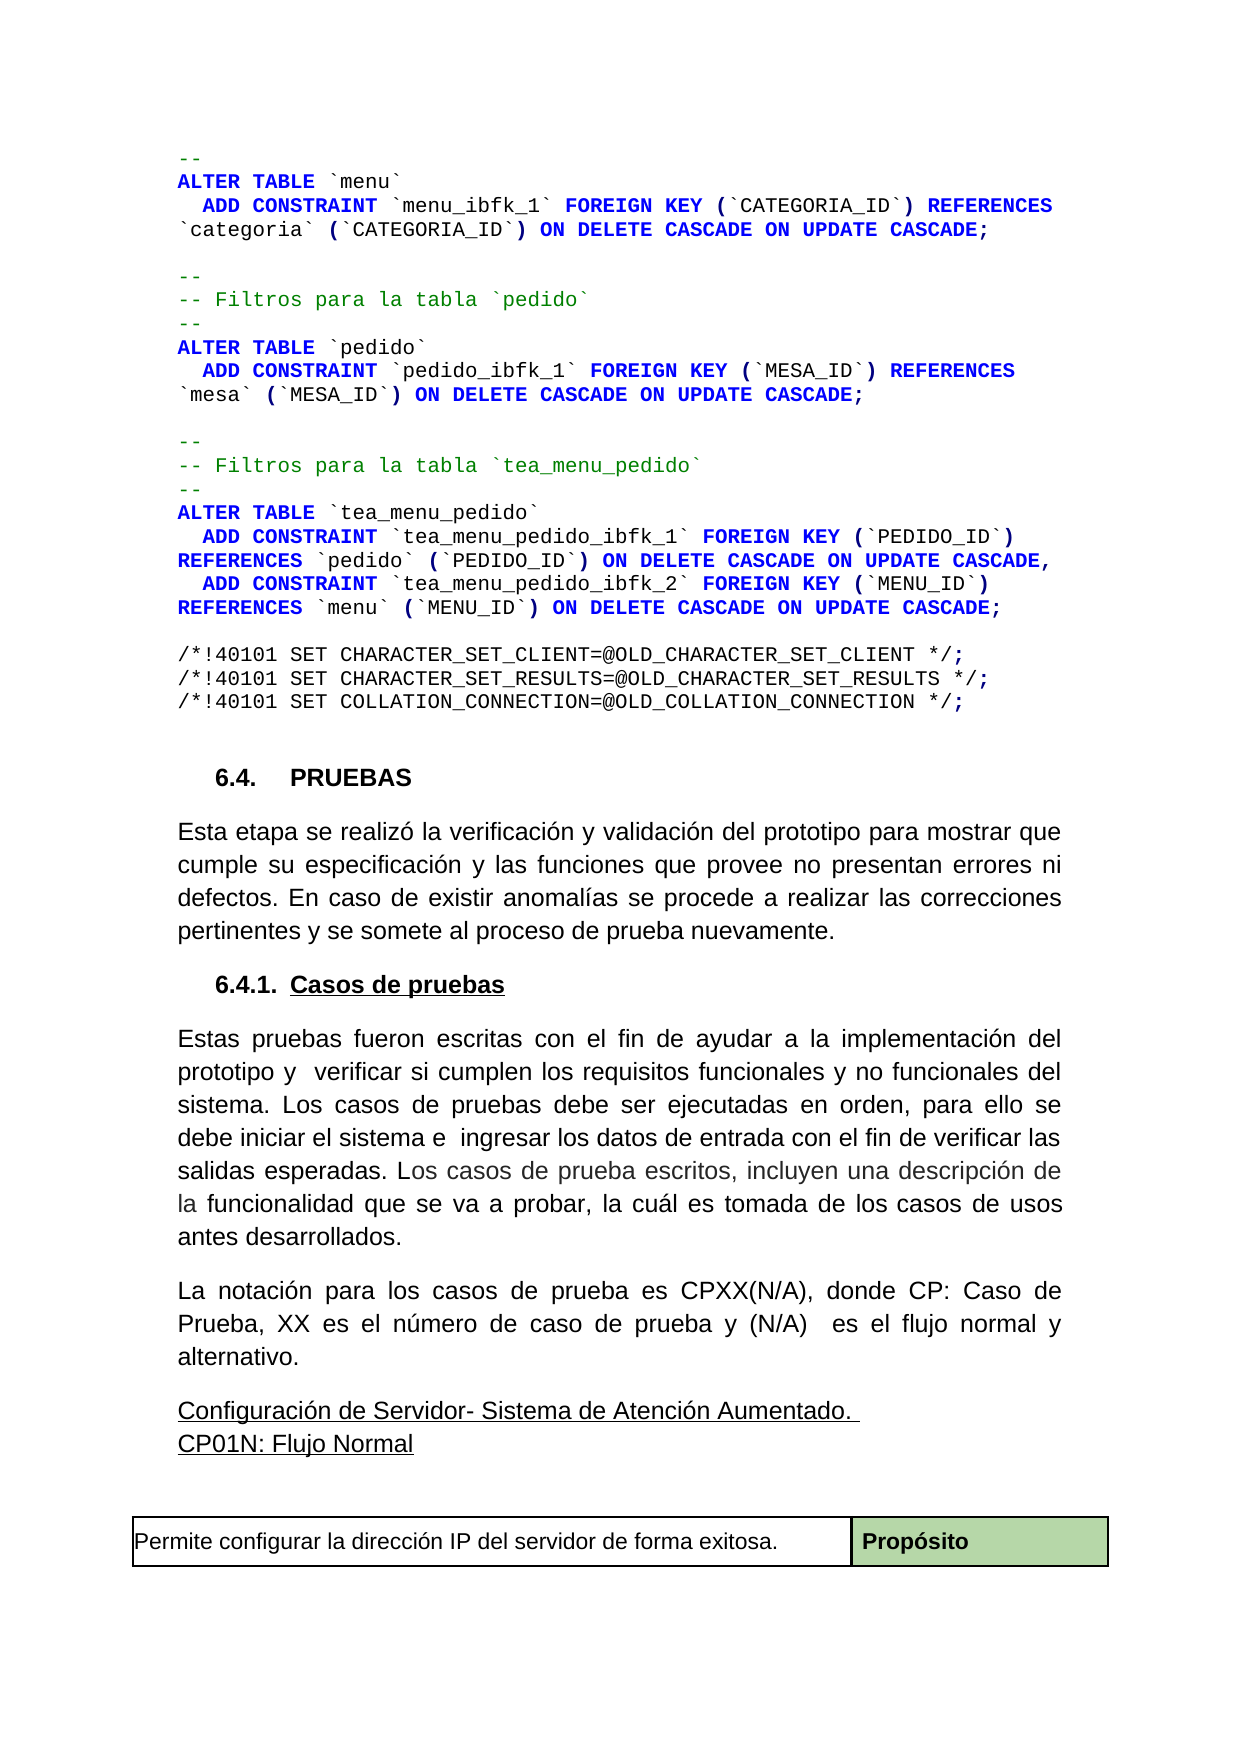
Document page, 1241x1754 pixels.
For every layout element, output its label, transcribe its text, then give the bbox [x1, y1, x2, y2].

text Estas pruebas fueron escritas con el fin de ayudar a la implementación del prototipo y verificar si cumplen los requisitos funcionales y no funcionales del sistema. Los casos de pruebas debe ser ejecutadas en orden, para ello se debe iniciar el sistema e ingresar los datos de entrada con el fin de verificar las salidas esperadas. Los casos de prueba escritos, incluyen una descripción de la funcionalidad que se va a probar, la cuál es tomada de los casos de usos antes desarrollados. [177, 1024, 1063, 1251]
text /*!40101 SET CHARACTER_SET_CLIENT=@OLD_CHARACTER_SET_CLIENT */; [177, 644, 1063, 668]
text -- [177, 479, 1063, 502]
text ADD CONSTRAINT `tea_menu_pedido_ibfk_1` FOREIGN KEY (`PEDIDO_ID`) REFERENCES `pedido` (`PEDIDO_ID`) ON DELETE CASCADE ON UPDATE CASCADE, [177, 526, 1063, 573]
text Esta etapa se realizó la verificación y validación del prototipo para mostrar que cumple su especificación y las funciones que provee no presentan errores ni defectos. En caso de existir anomalías se procede a realizar las correcciones pertinentes y se somete al proceso de prueba nuevamente. [177, 817, 1063, 945]
text ALTER TABLE `pedido` [177, 337, 1063, 360]
text -- [177, 148, 1063, 171]
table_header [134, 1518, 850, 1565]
text -- [177, 266, 1063, 289]
text -- [177, 313, 1063, 337]
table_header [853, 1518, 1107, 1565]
text Configuración de Servidor- Sistema de Atención Aumentado. [177, 1396, 1063, 1425]
text ALTER TABLE `tea_menu_pedido` [177, 502, 1063, 526]
text -- Filtros para la tabla `pedido` [177, 289, 1063, 313]
text -- [177, 431, 1063, 455]
list PRUEBAS [215, 763, 1063, 792]
text /*!40101 SET CHARACTER_SET_RESULTS=@OLD_CHARACTER_SET_RESULTS */; [177, 668, 1063, 691]
text ADD CONSTRAINT `pedido_ibfk_1` FOREIGN KEY (`MESA_ID`) REFERENCES `mesa` (`MESA_ID`) ON DELETE CASCADE ON UPDATE CASCADE; [177, 360, 1063, 408]
text ALTER TABLE `menu` [177, 171, 1063, 195]
text -- Filtros para la tabla `tea_menu_pedido` [177, 455, 1063, 479]
text La notación para los casos de prueba es CPXX(N/A), donde CP: Caso de Prueba, XX es el número de caso de prueba y (N/A) es el flujo normal y alternativo. [177, 1276, 1063, 1371]
list Casos de pruebas [215, 970, 1063, 999]
text /*!40101 SET COLLATION_CONNECTION=@OLD_COLLATION_CONNECTION */; [177, 691, 1063, 715]
text ADD CONSTRAINT `menu_ibfk_1` FOREIGN KEY (`CATEGORIA_ID`) REFERENCES `categoria` (`CATEGORIA_ID`) ON DELETE CASCADE ON UPDATE CASCADE; [177, 195, 1063, 242]
text CP01N: Flujo Normal [177, 1429, 1063, 1458]
text ADD CONSTRAINT `tea_menu_pedido_ibfk_2` FOREIGN KEY (`MENU_ID`) REFERENCES `menu` (`MENU_ID`) ON DELETE CASCADE ON UPDATE CASCADE; [177, 573, 1063, 621]
